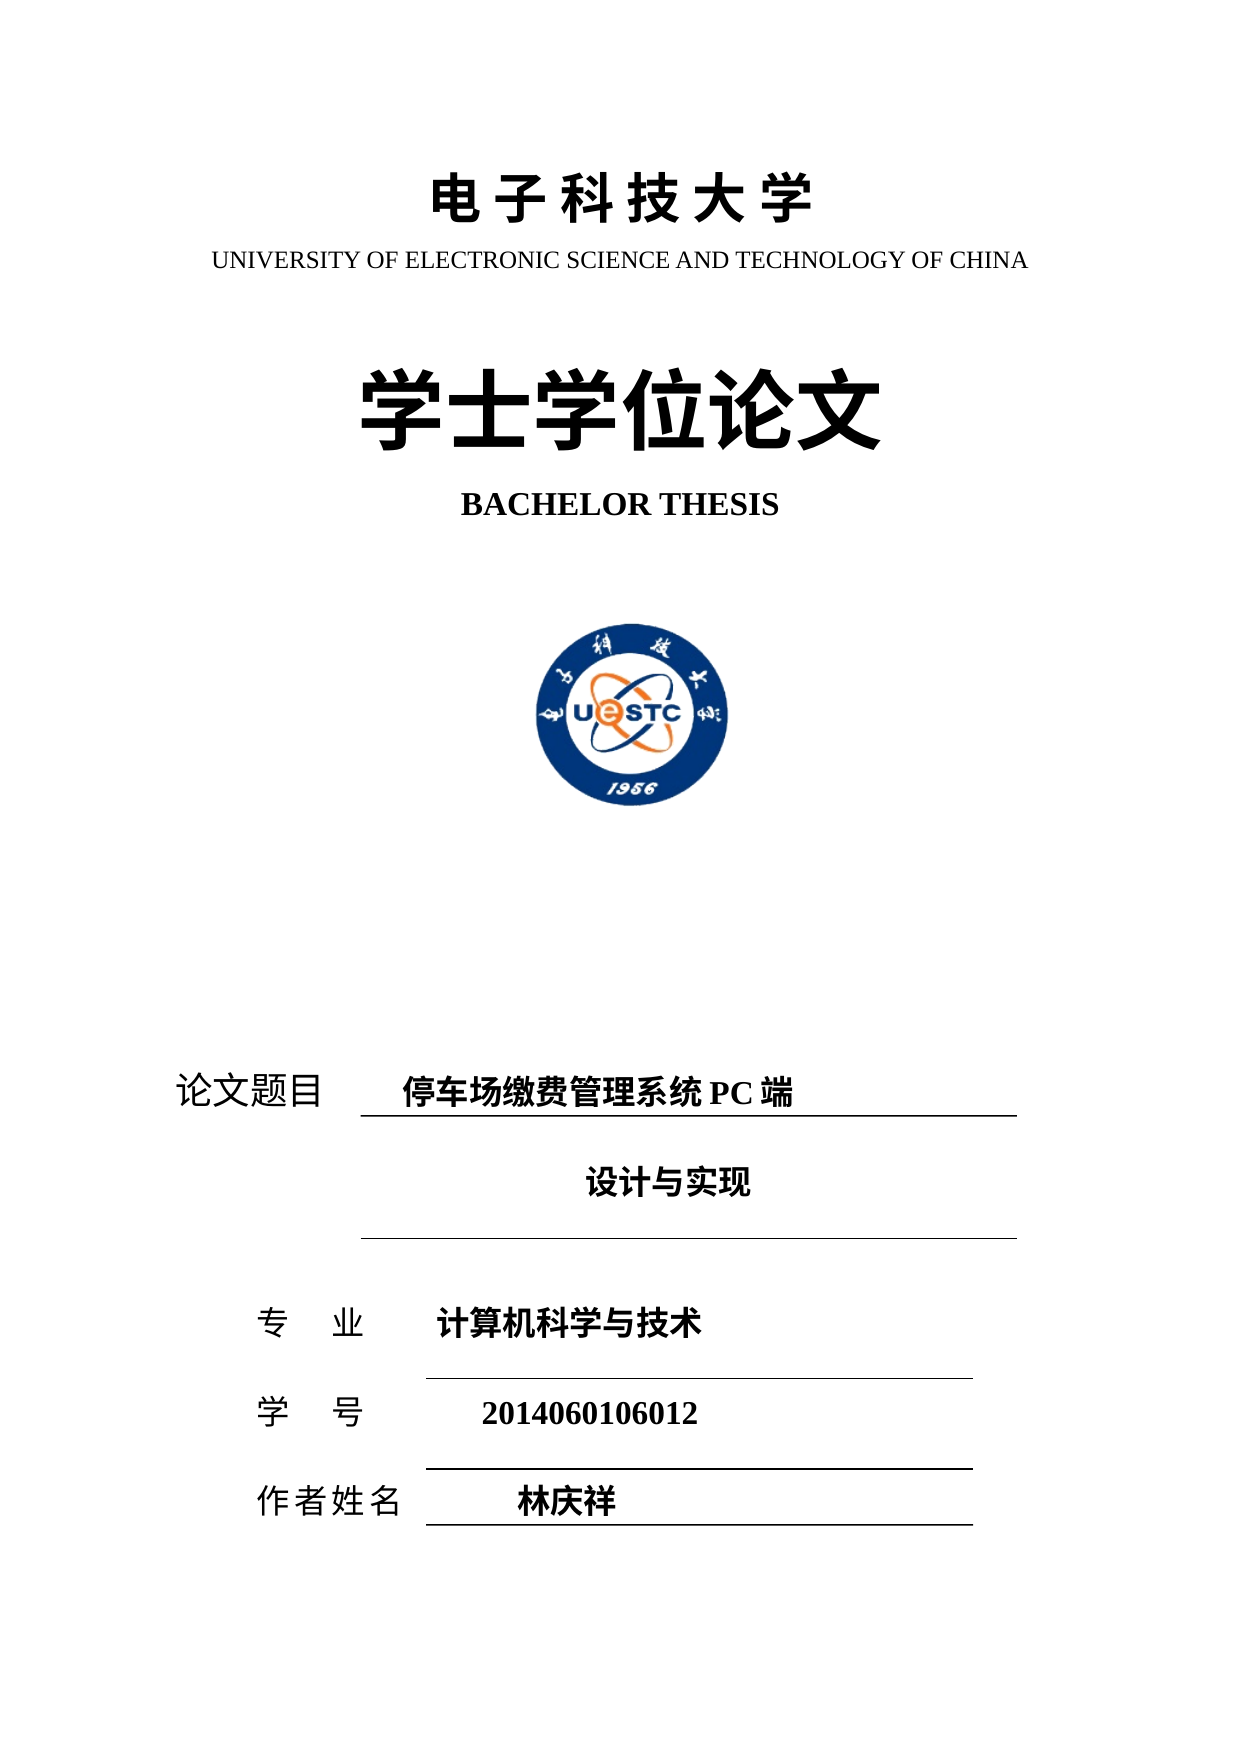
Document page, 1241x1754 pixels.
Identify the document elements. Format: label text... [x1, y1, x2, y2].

text 论文题目 停车场缴费管理系统PC端 [142, 1056, 1098, 1121]
text 作者姓名 林庆祥 [213, 1467, 1098, 1532]
text 学 号 2014060106012 [213, 1378, 1098, 1443]
text 学士学位论文 [142, 341, 1098, 471]
text 专 业 计算机科学与技术 [213, 1288, 1098, 1353]
picture [487, 602, 753, 830]
text UNIVERSITY OF ELECTRONIC SCIENCE AND TECHNOLOGY OF CHINA [142, 243, 1098, 276]
text 电 子 科 技 大 学 [142, 146, 1098, 243]
text 设计与实现 [142, 1148, 1098, 1213]
text BACHELOR THESIS [142, 471, 1098, 536]
